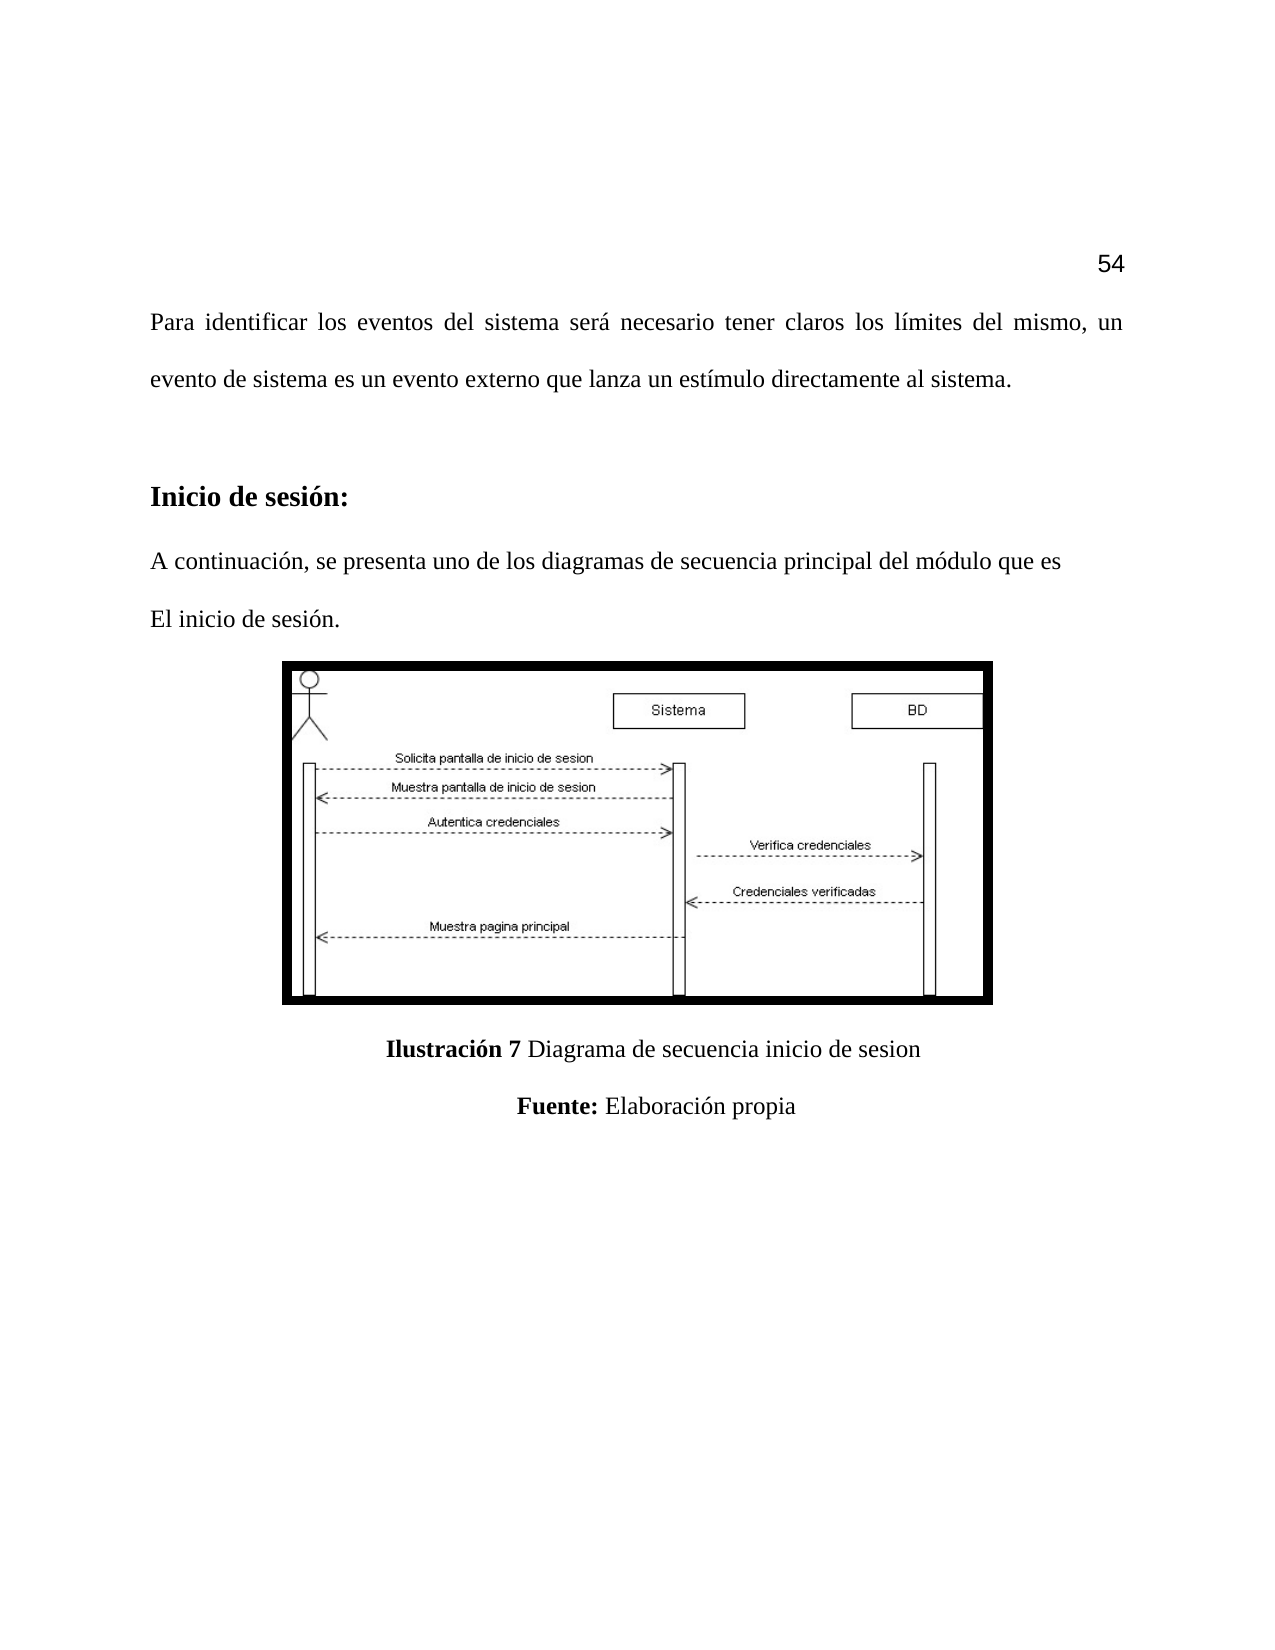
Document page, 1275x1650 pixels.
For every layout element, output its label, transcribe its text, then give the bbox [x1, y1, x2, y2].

picture [292, 671, 983, 996]
text A continuación, se presenta uno de los diagramas de secuencia principal del módulo que es [150, 546, 1125, 575]
text Para identificar los eventos del sistema será necesario tener claros los límites del mismo, un evento de sistema es un evento externo que lanza un estímulo directamente al sistema. [150, 307, 1125, 393]
text El inicio de sesión. [150, 604, 1125, 633]
text Ilustración 7 Diagrama de secuencia inicio de sesion Fuente: Elaboración propia [187, 1034, 1125, 1120]
text Inicio de sesión: [150, 479, 1125, 513]
